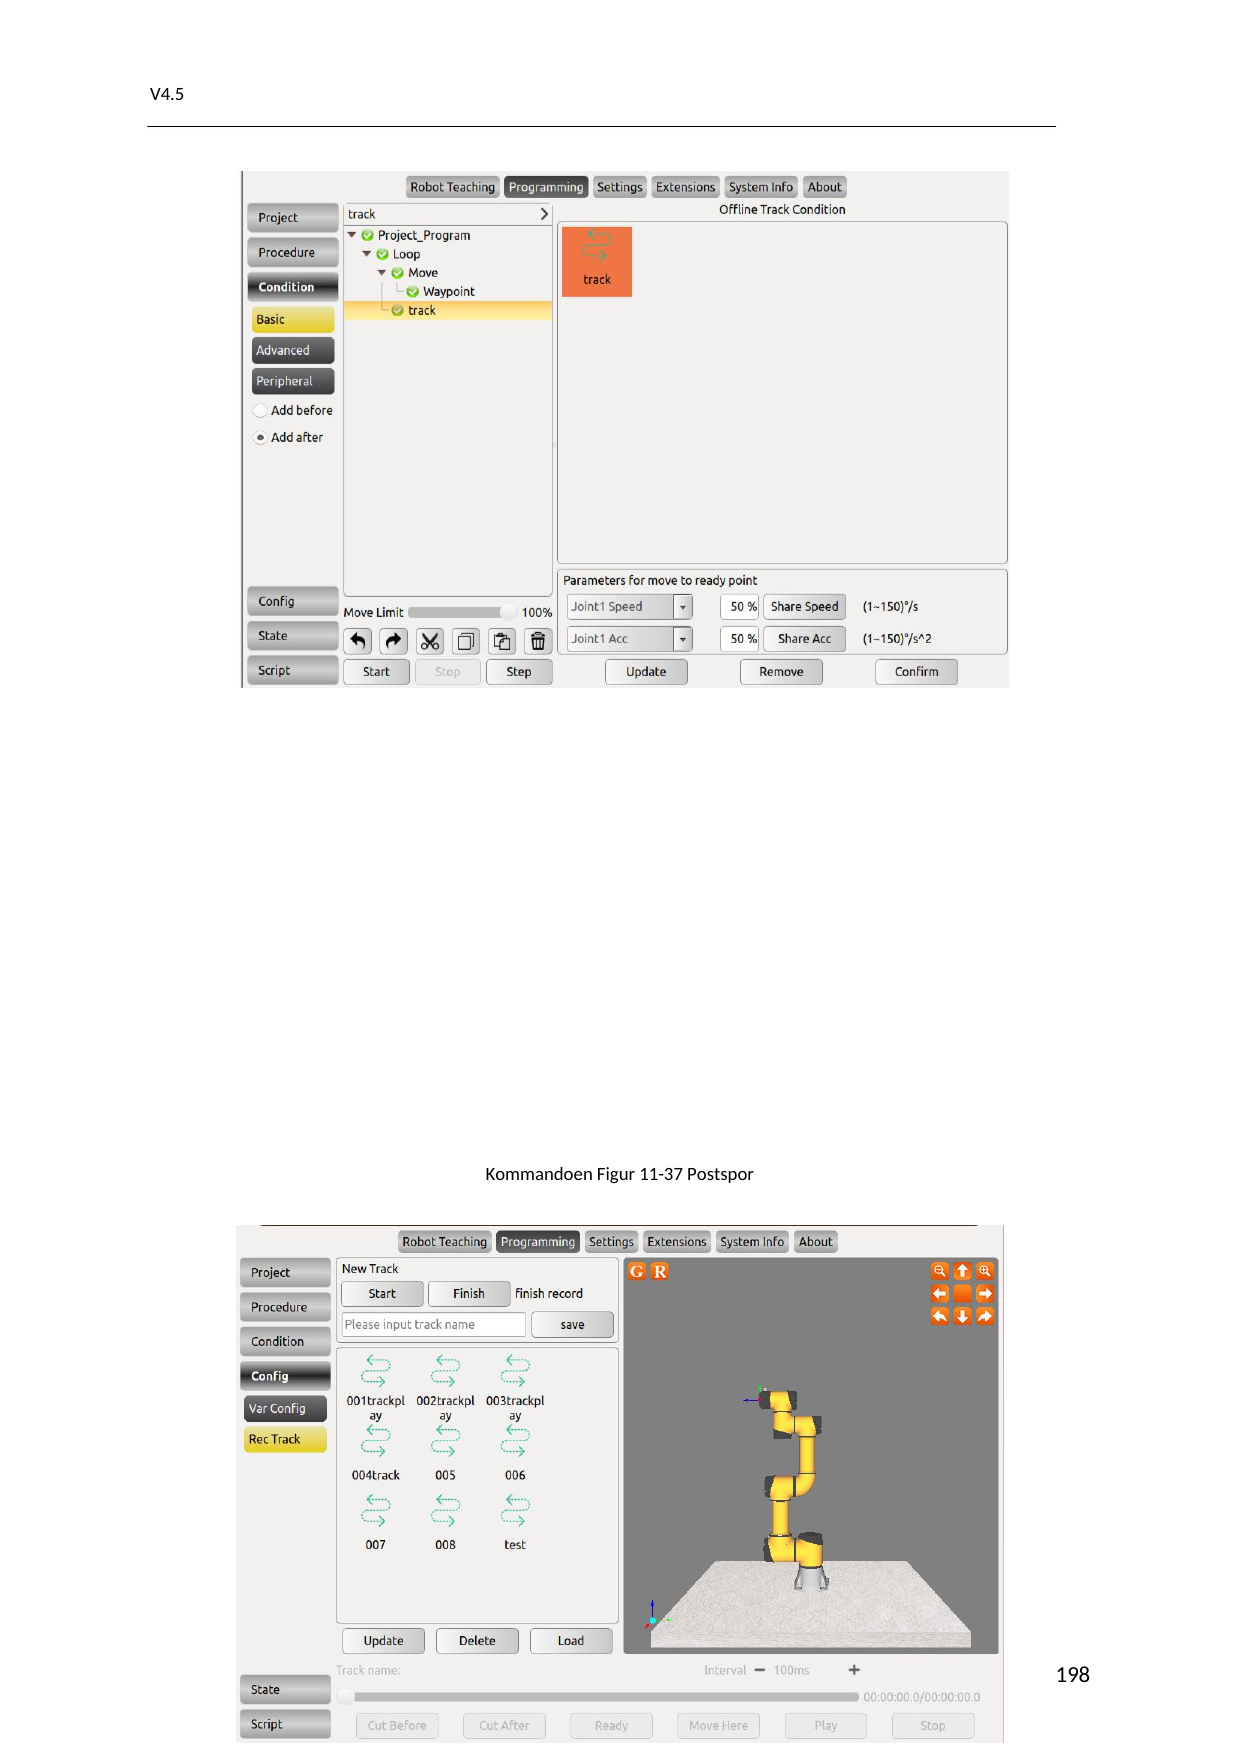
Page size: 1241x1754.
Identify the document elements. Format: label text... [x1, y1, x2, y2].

picture [235, 1225, 1004, 1743]
text Kommandoen Figur 11-37 Postspor [150, 1162, 1089, 1185]
text V4.5 [150, 83, 1090, 106]
picture [147, 126, 1057, 688]
